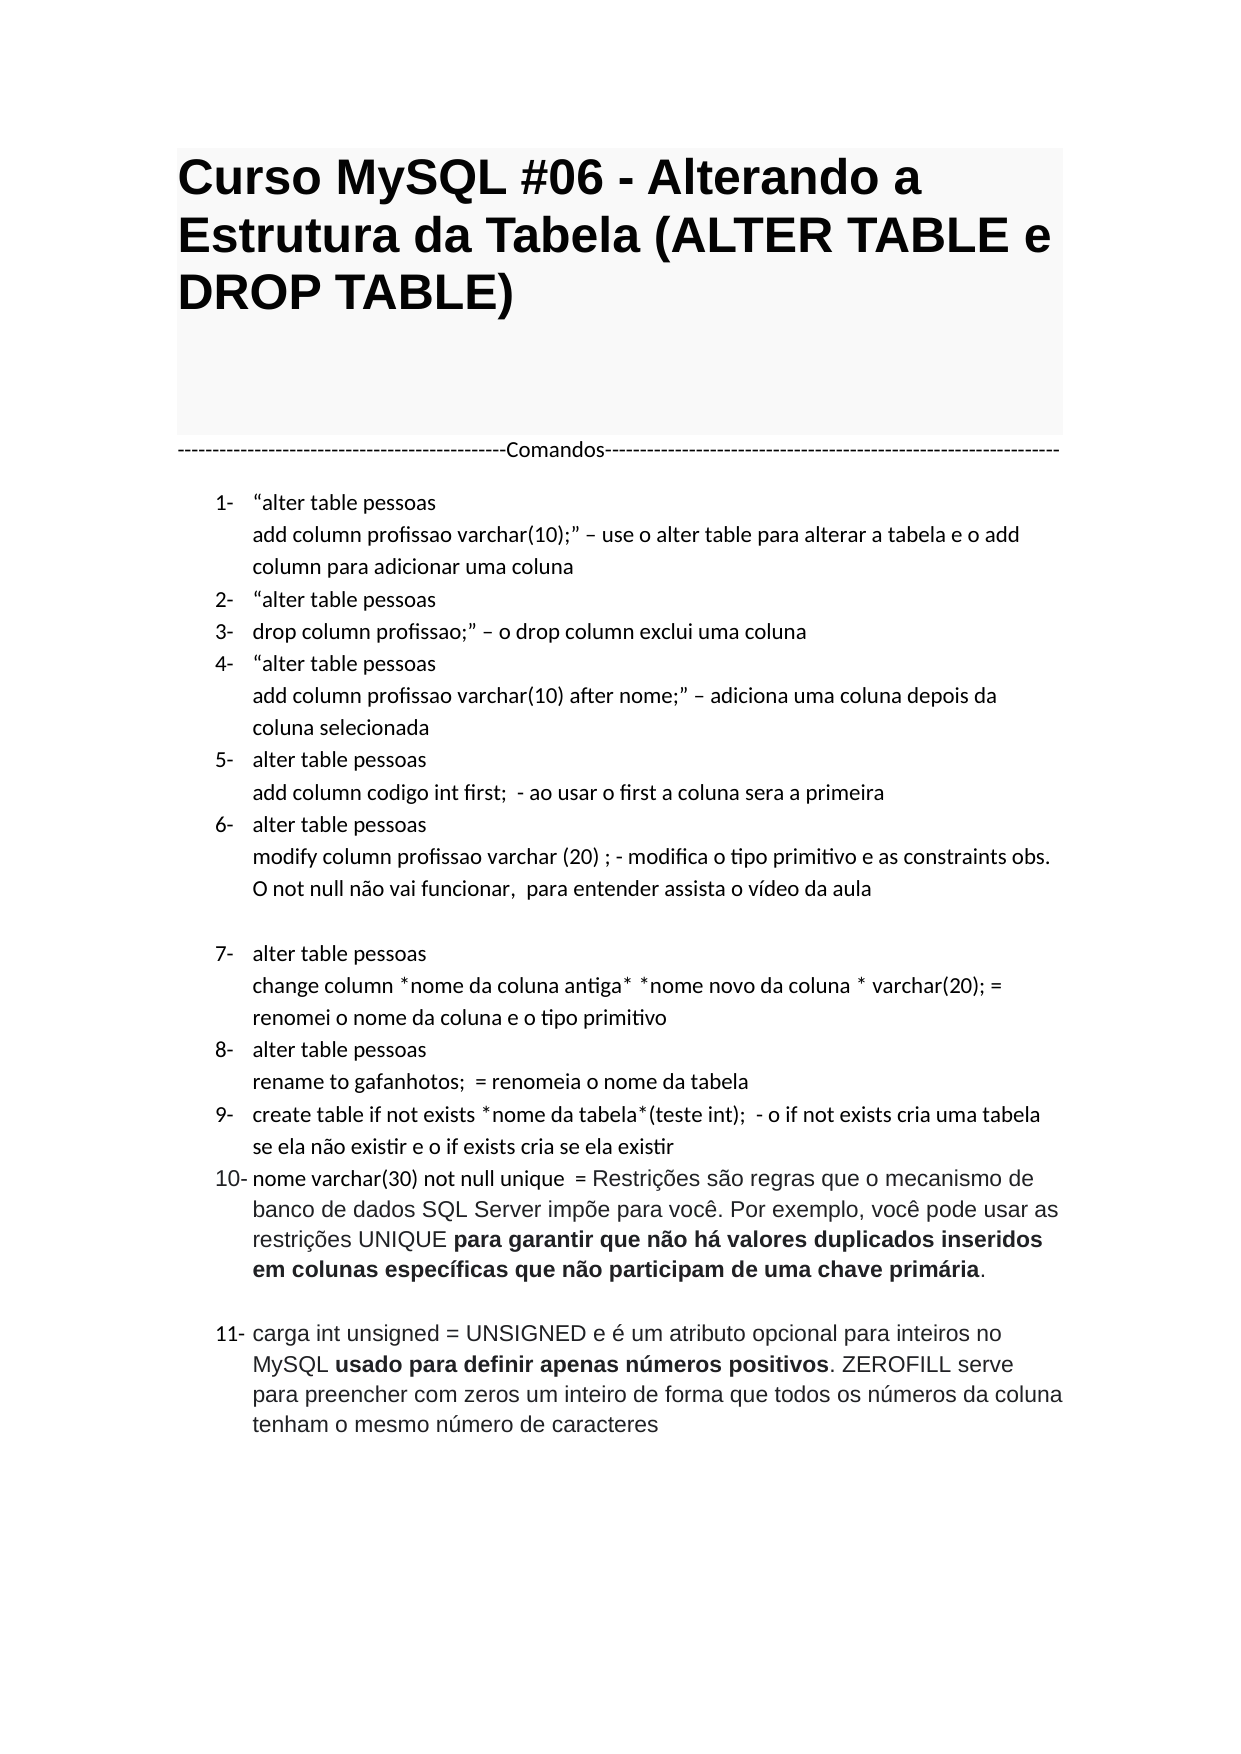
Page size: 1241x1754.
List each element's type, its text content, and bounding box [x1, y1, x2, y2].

list drop column profissao;” – o drop column exclui uma coluna [215, 617, 1063, 645]
list “alter table pessoas [215, 488, 1063, 516]
list change column *nome da coluna antiga* *nome novo da coluna * varchar(20); = renomei o nome da coluna e o tipo primitivo [252, 971, 1063, 1031]
list modify column profissao varchar (20) ; - modifica o tipo primitivo e as constraints obs. O not null não vai funcionar, para entender assista o vídeo da aula [252, 842, 1063, 902]
list add column profissao varchar(10) after nome;” – adiciona uma coluna depois da coluna selecionada [252, 681, 1063, 741]
list rename to gafanhotos; = renomeia o nome da tabela [252, 1067, 1063, 1096]
list “alter table pessoas [215, 585, 1063, 613]
list “alter table pessoas [215, 649, 1063, 677]
list add column codigo int first; - ao usar o first a coluna sera a primeira [252, 778, 1063, 806]
list create table if not exists *nome da tabela*(teste int); - o if not exists cria uma tabela se ela não existir e o if exists cria se ela existir [215, 1100, 1063, 1160]
list alter table pessoas [215, 810, 1063, 838]
subtitle Curso MySQL #06 - Alterando a Estrutura da Tabela (ALTER TABLE e DROP TABLE) [177, 148, 1063, 320]
list add column profissao varchar(10);” – use o alter table para alterar a tabela e o add column para adicionar uma coluna [252, 520, 1063, 581]
list nome varchar(30) not null unique = Restrições são regras que o mecanismo de banco de dados SQL Server impõe para você. Por exemplo, você pode usar as restrições UNIQUE para garantir que não há valores duplicados inseridos em colunas específicas que não participam de uma chave primária. [215, 1164, 1063, 1283]
list alter table pessoas [215, 939, 1063, 967]
list alter table pessoas [215, 746, 1063, 774]
list carga int unsigned = UNSIGNED e é um atributo opcional para inteiros no MySQL usado para definir apenas números positivos. ZEROFILL serve para preencher com zeros um inteiro de forma que todos os números da coluna tenham o mesmo número de caracteres [215, 1319, 1063, 1437]
list alter table pessoas [215, 1035, 1063, 1063]
text -----------------------------------------------Comandos----------------------------------------------------------------- [177, 435, 1063, 463]
